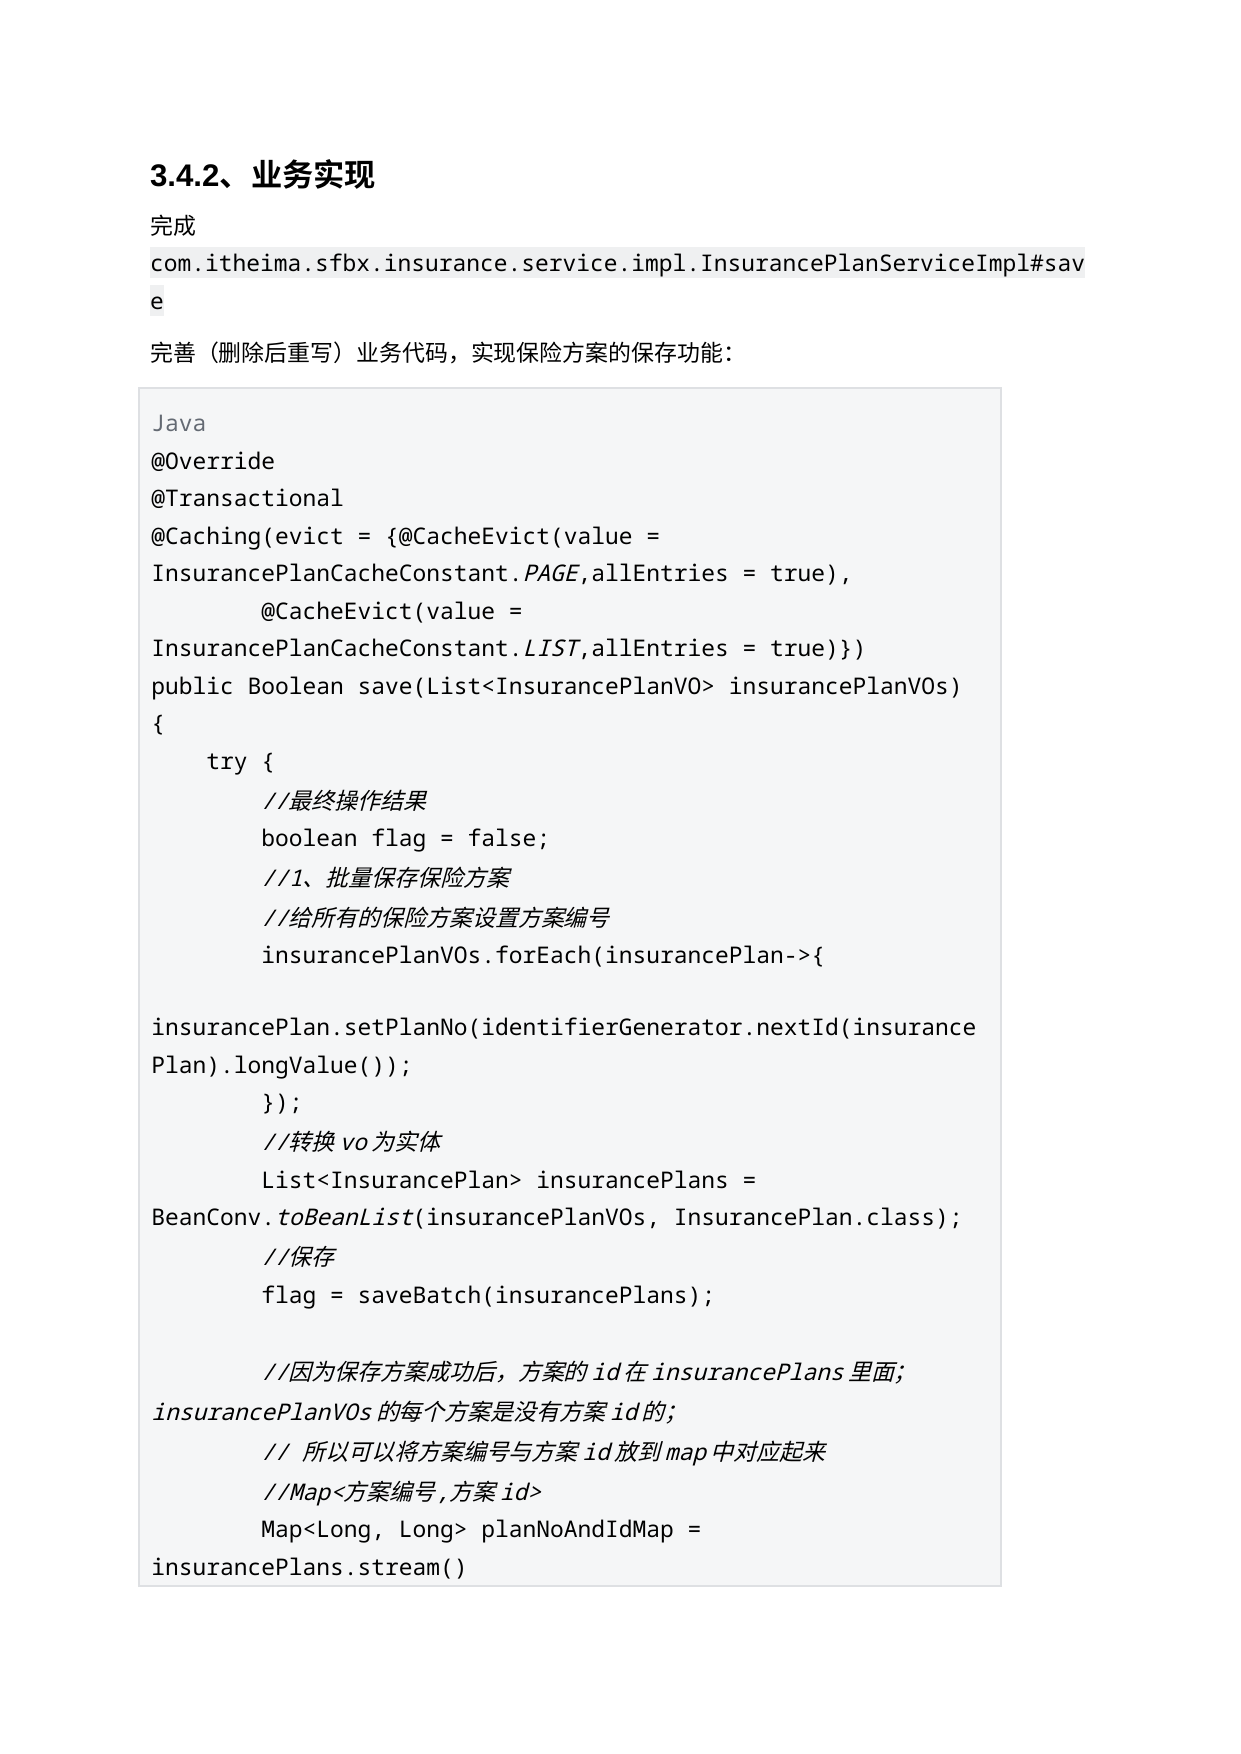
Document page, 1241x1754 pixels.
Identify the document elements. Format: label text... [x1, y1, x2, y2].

text 完善（删除后重写）业务代码，实现保险方案的保存功能： [150, 335, 1090, 368]
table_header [140, 389, 1000, 1585]
text 完成 com.itheima.sfbx.insurance.service.impl.InsurancePlanServiceImpl#save [150, 208, 1090, 316]
